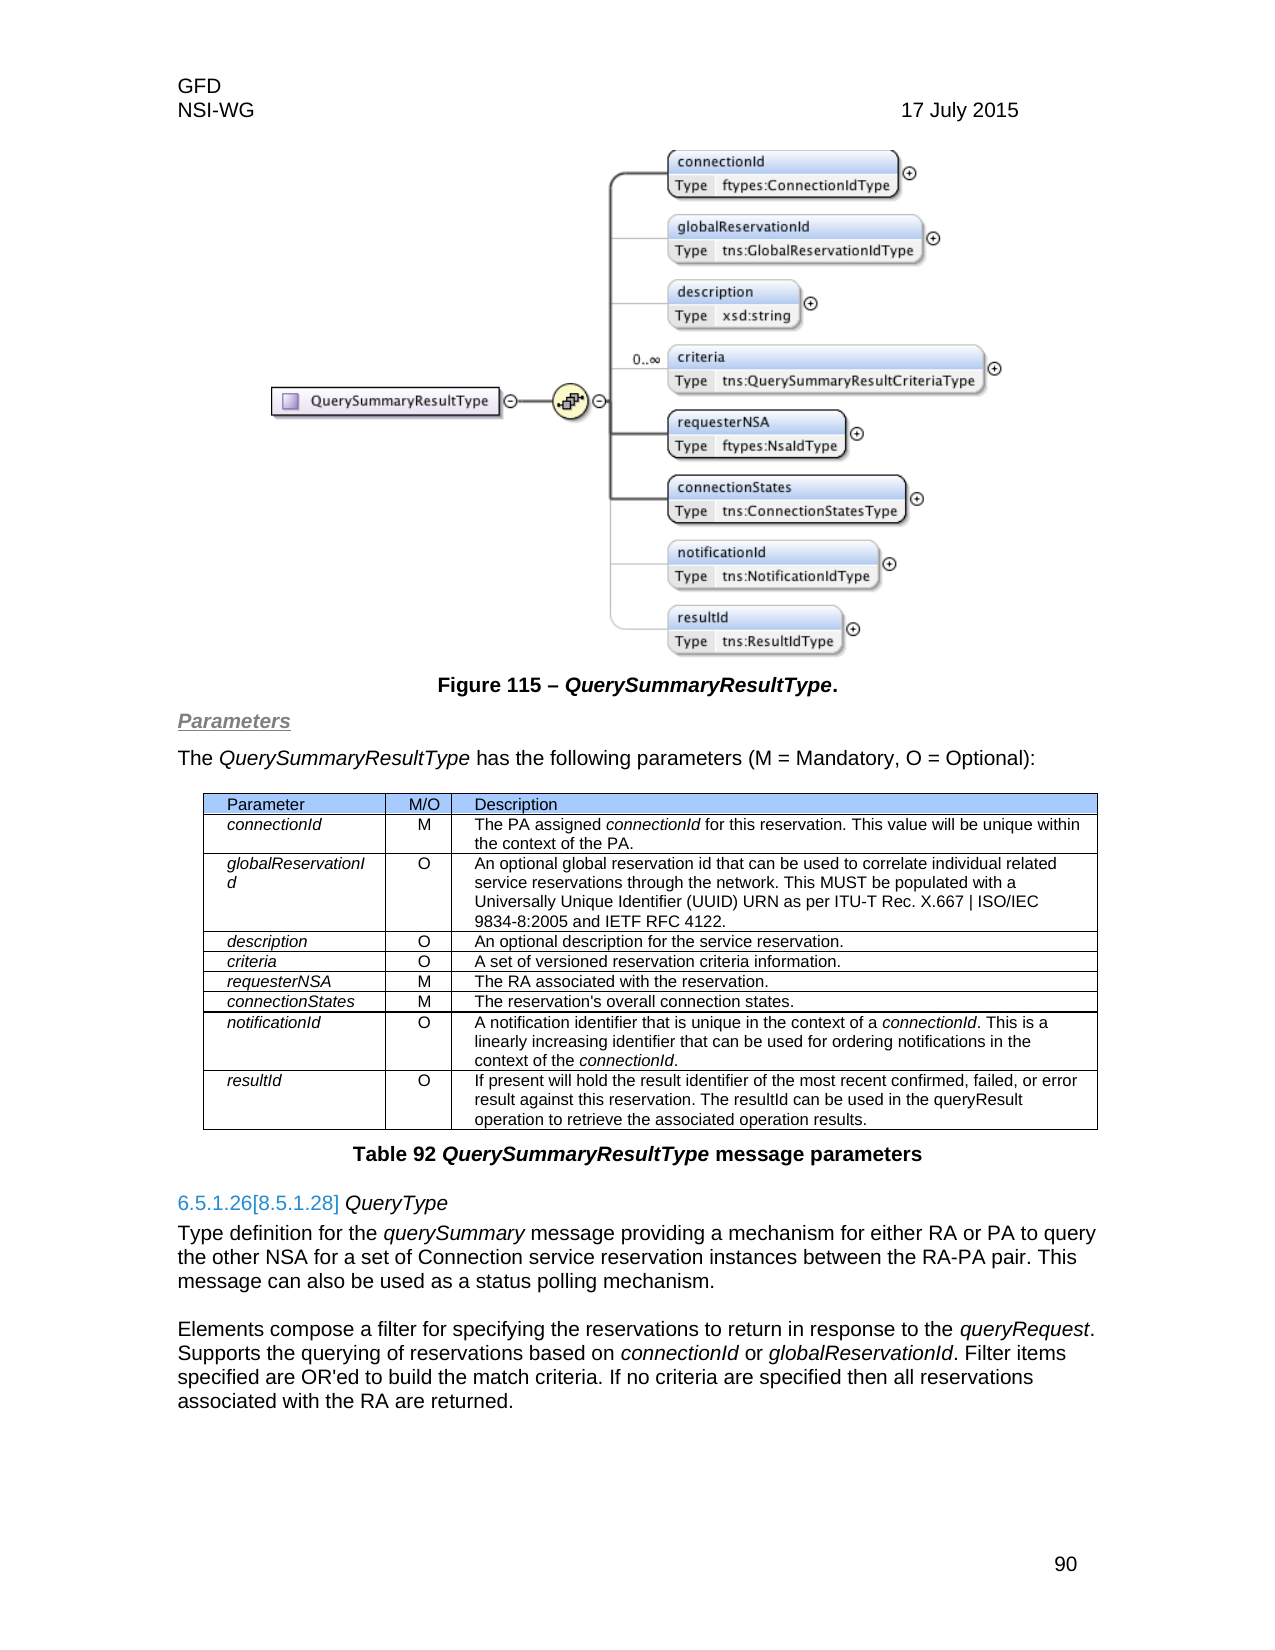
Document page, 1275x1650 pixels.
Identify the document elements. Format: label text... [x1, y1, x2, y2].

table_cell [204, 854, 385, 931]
text Figure 115 – QuerySummaryResultType. [177, 672, 1098, 696]
text Parameters [177, 709, 1098, 733]
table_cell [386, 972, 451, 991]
text Elements compose a filter for specifying the reservations to return in response to the queryRequest. Supports the querying of reservations based on connectionId or globalReservationId. Filter items specified are OR'ed to build the match criteria. If no criteria are specified then all reservations associated with the RA are returned. [177, 1317, 1098, 1413]
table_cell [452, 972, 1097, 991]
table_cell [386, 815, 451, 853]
text Table 92 QuerySummaryResultType message parameters [177, 1142, 1098, 1166]
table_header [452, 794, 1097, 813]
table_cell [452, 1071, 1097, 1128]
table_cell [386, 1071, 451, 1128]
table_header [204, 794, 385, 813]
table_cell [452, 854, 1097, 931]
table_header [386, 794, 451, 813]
picture [271, 150, 1004, 660]
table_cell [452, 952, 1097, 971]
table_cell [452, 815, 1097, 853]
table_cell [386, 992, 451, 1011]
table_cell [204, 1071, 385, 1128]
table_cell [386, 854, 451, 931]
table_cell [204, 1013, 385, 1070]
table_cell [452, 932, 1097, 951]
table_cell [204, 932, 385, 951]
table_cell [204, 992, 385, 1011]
text The QuerySummaryResultType has the following parameters (M = Mandatory, O = Optional): [177, 745, 1098, 769]
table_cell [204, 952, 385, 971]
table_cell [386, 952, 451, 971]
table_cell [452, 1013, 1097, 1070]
subtitle QueryType [177, 1191, 1098, 1215]
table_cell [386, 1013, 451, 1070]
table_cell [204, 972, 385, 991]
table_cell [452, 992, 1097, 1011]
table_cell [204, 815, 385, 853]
text Type definition for the querySummary message providing a mechanism for either RA or PA to query the other NSA for a set of Connection service reservation instances between the RA-PA pair. This message can also be used as a status polling mechanism. [177, 1221, 1098, 1293]
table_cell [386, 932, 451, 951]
